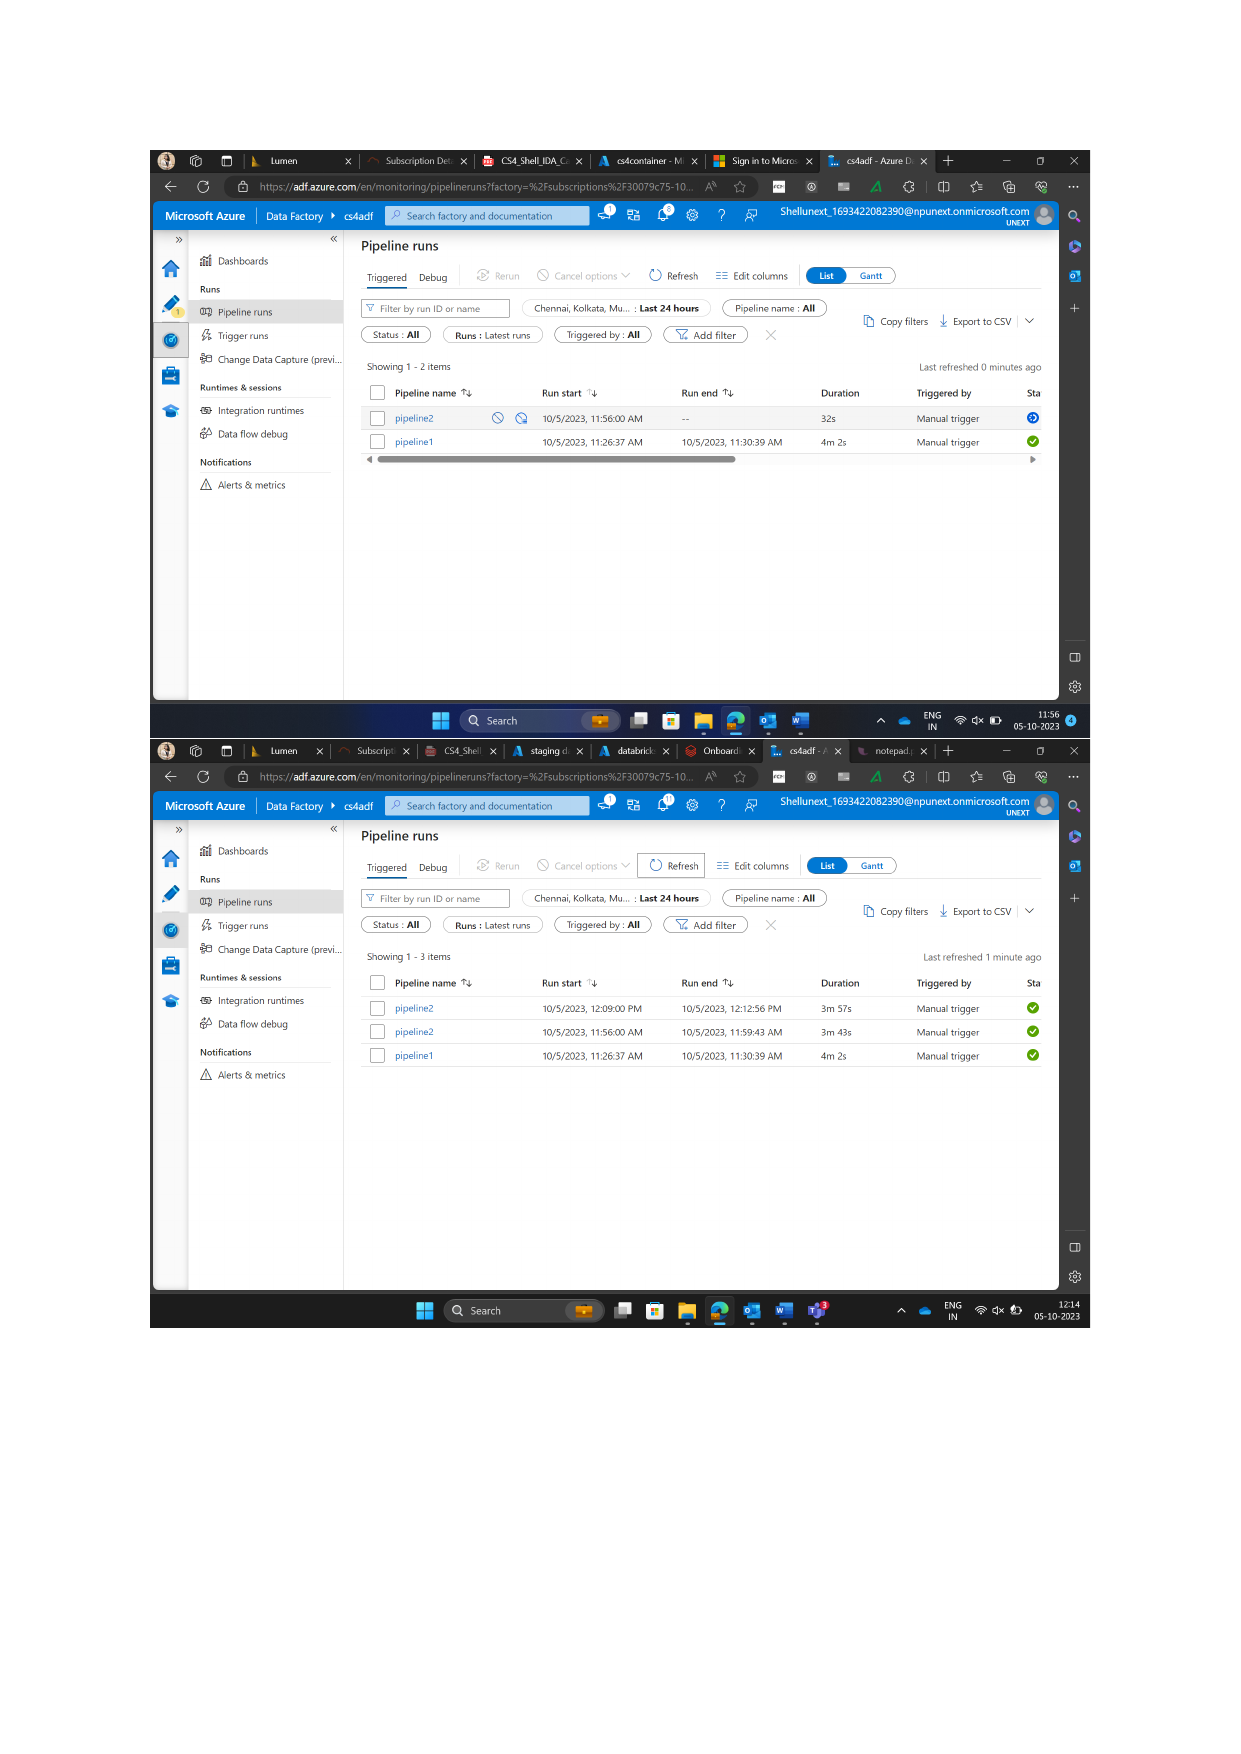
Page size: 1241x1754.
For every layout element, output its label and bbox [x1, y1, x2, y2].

picture [150, 739, 1091, 1328]
picture [150, 150, 1091, 738]
